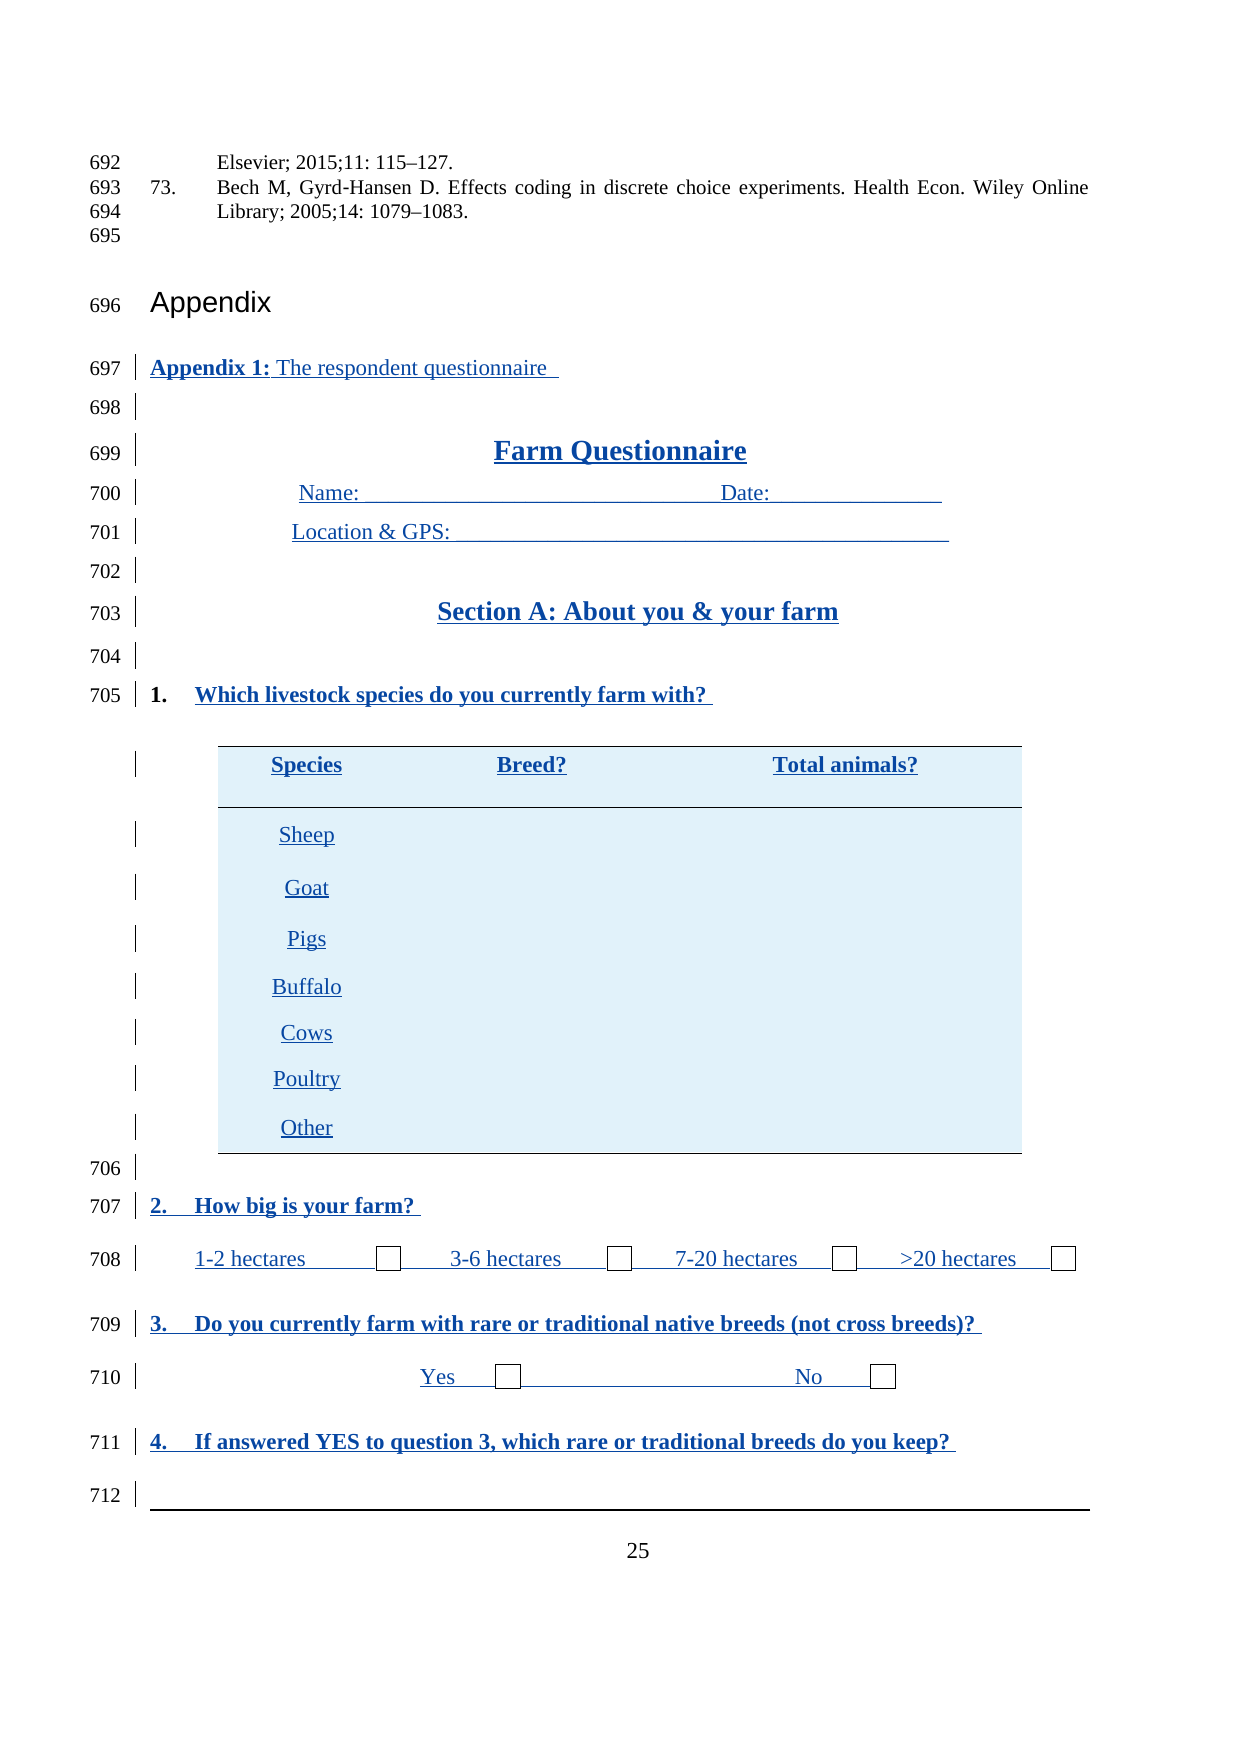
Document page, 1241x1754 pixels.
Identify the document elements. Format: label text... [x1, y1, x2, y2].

text 73. Bech M, Gyrd‐Hansen D. Effects coding in discrete choice experiments. Health Econ. Wiley Online Library; 2005;14: 1079–1083. [150, 174, 1090, 223]
subtitle Appendix [150, 285, 1090, 318]
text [150, 150, 1090, 174]
